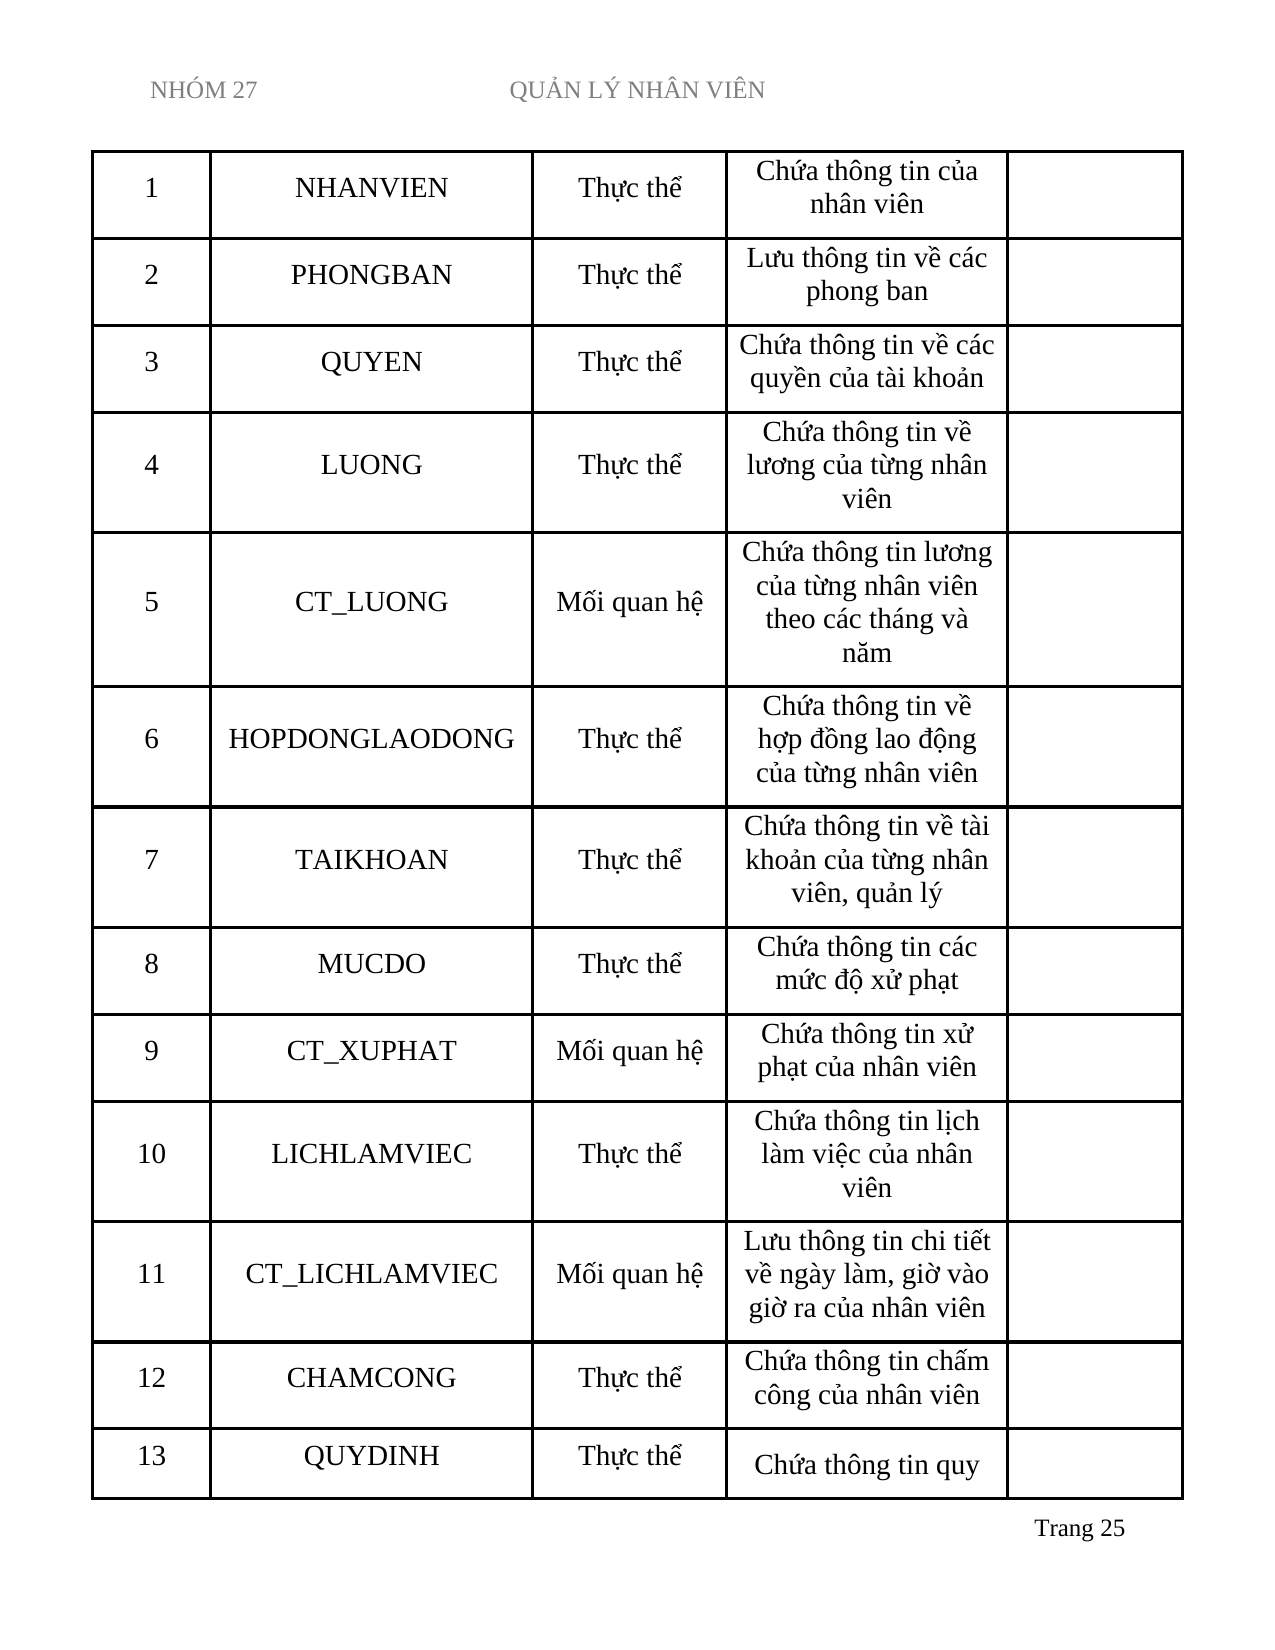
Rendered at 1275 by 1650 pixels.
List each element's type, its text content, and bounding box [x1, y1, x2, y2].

table_cell 1 [94, 153, 209, 237]
table_cell Chứa thông tin xử phạt của nhân viên [728, 1016, 1006, 1099]
table_cell Lưu thông tin về các phong ban [728, 240, 1006, 324]
table_cell Mối quan hệ [534, 534, 725, 685]
table_cell 2 [94, 240, 209, 324]
table_cell MUCDO [212, 929, 531, 1013]
table_cell 8 [94, 929, 209, 1013]
table_cell Mối quan hệ [534, 1223, 725, 1340]
table_cell LUONG [212, 414, 531, 531]
table_cell [1009, 1430, 1181, 1497]
table_cell Thực thể [534, 1344, 725, 1427]
table_cell Thực thể [534, 929, 725, 1013]
table_cell TAIKHOAN [212, 809, 531, 926]
table_cell Chứa thông tin về các quyền của tài khoản [728, 327, 1006, 411]
table_cell [1009, 929, 1181, 1013]
table_cell NHANVIEN [212, 153, 531, 237]
table_cell Thực thể [534, 327, 725, 411]
table_cell Thực thể [534, 240, 725, 324]
table_cell CHAMCONG [212, 1344, 531, 1427]
table_cell 3 [94, 327, 209, 411]
table_cell [1009, 1223, 1181, 1340]
table_cell Chứa thông tin chấm công của nhân viên [728, 1344, 1006, 1427]
table_cell Chứa thông tin của nhân viên [728, 153, 1006, 237]
table_cell 5 [94, 534, 209, 685]
table_cell [1009, 327, 1181, 411]
table_cell Chứa thông tin về tài khoản của từng nhân viên, quản lý [728, 809, 1006, 926]
table_cell Chứa thông tin về hợp đồng lao động của từng nhân viên [728, 688, 1006, 805]
table_cell Thực thể [534, 153, 725, 237]
table_cell Thực thể [534, 809, 725, 926]
table_cell HOPDONGLAODONG [212, 688, 531, 805]
table_cell Thực thể [534, 1103, 725, 1220]
table_cell 10 [94, 1103, 209, 1220]
table_cell Chứa thông tin các mức độ xử phạt [728, 929, 1006, 1013]
table_cell LICHLAMVIEC [212, 1103, 531, 1220]
table_cell 6 [94, 688, 209, 805]
table_cell CT_XUPHAT [212, 1016, 531, 1099]
table_cell [1009, 534, 1181, 685]
table_cell Lưu thông tin chi tiết về ngày làm, giờ vào giờ ra của nhân viên [728, 1223, 1006, 1340]
table_cell PHONGBAN [212, 240, 531, 324]
table_cell Thực thể [534, 414, 725, 531]
table_cell [1009, 1103, 1181, 1220]
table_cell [728, 1430, 1006, 1497]
table_cell [1009, 809, 1181, 926]
table_cell QUYDINH [212, 1430, 531, 1497]
table_cell 13 [94, 1430, 209, 1497]
table_cell Thực thể [534, 688, 725, 805]
table_cell 9 [94, 1016, 209, 1099]
table_cell Mối quan hệ [534, 1016, 725, 1099]
table_cell CT_LICHLAMVIEC [212, 1223, 531, 1340]
table_cell Thực thể [534, 1430, 725, 1497]
table_cell 7 [94, 809, 209, 926]
table_cell [1009, 153, 1181, 237]
table_cell [1009, 688, 1181, 805]
table_cell Chứa thông tin lịch làm việc của nhân viên [728, 1103, 1006, 1220]
table_cell 4 [94, 414, 209, 531]
table_cell 11 [94, 1223, 209, 1340]
table_cell 12 [94, 1344, 209, 1427]
table_cell QUYEN [212, 327, 531, 411]
table_cell [1009, 414, 1181, 531]
table_cell [1009, 1344, 1181, 1427]
table_cell [1009, 240, 1181, 324]
table_cell CT_LUONG [212, 534, 531, 685]
table_cell Chứa thông tin về lương của từng nhân viên [728, 414, 1006, 531]
table_cell Chứa thông tin lương của từng nhân viên theo các tháng và năm [728, 534, 1006, 685]
table_cell [1009, 1016, 1181, 1099]
